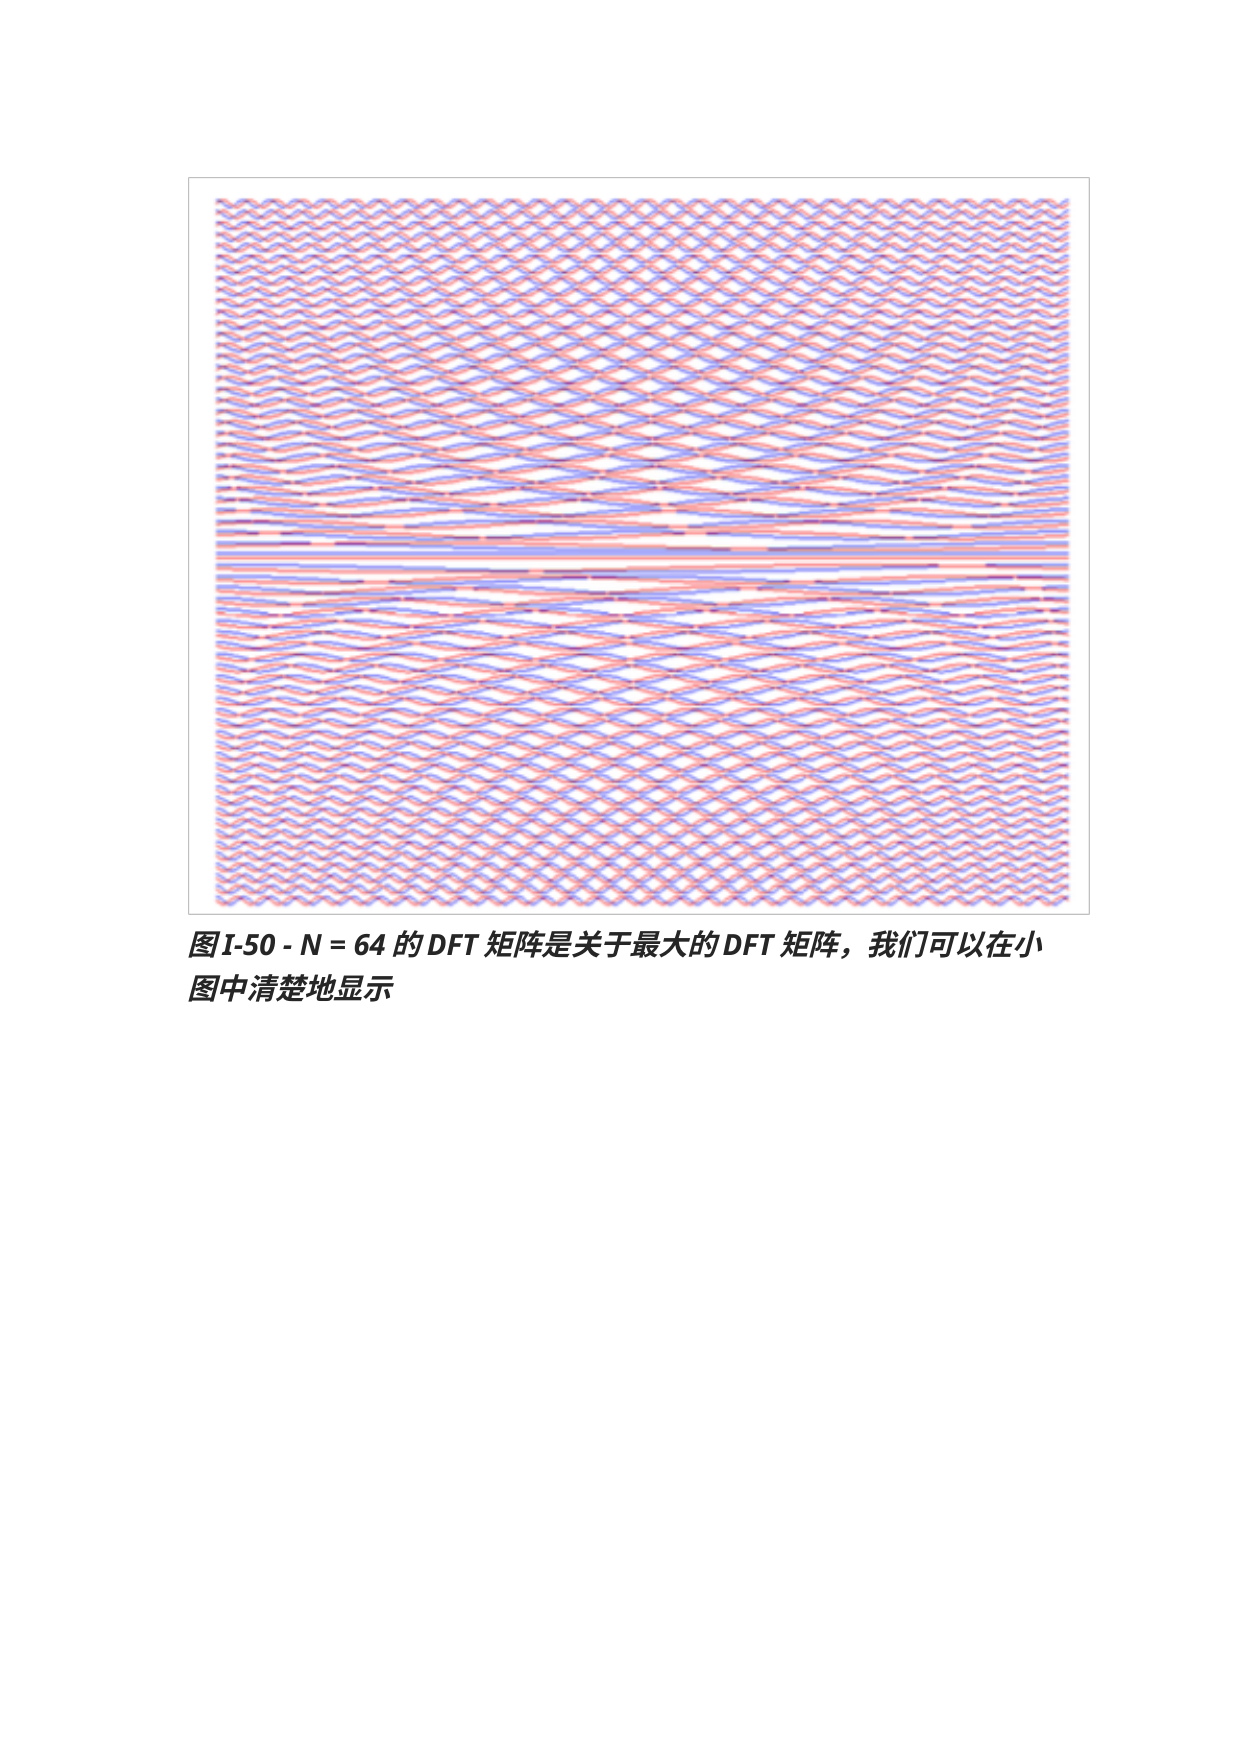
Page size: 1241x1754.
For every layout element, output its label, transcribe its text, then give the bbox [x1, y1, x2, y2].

picture [187, 176, 1092, 917]
text 图I-50 - N = 64的DFT矩阵是关于最大的DFT矩阵，我们可以在小图中清楚地显示 [187, 921, 1053, 1009]
